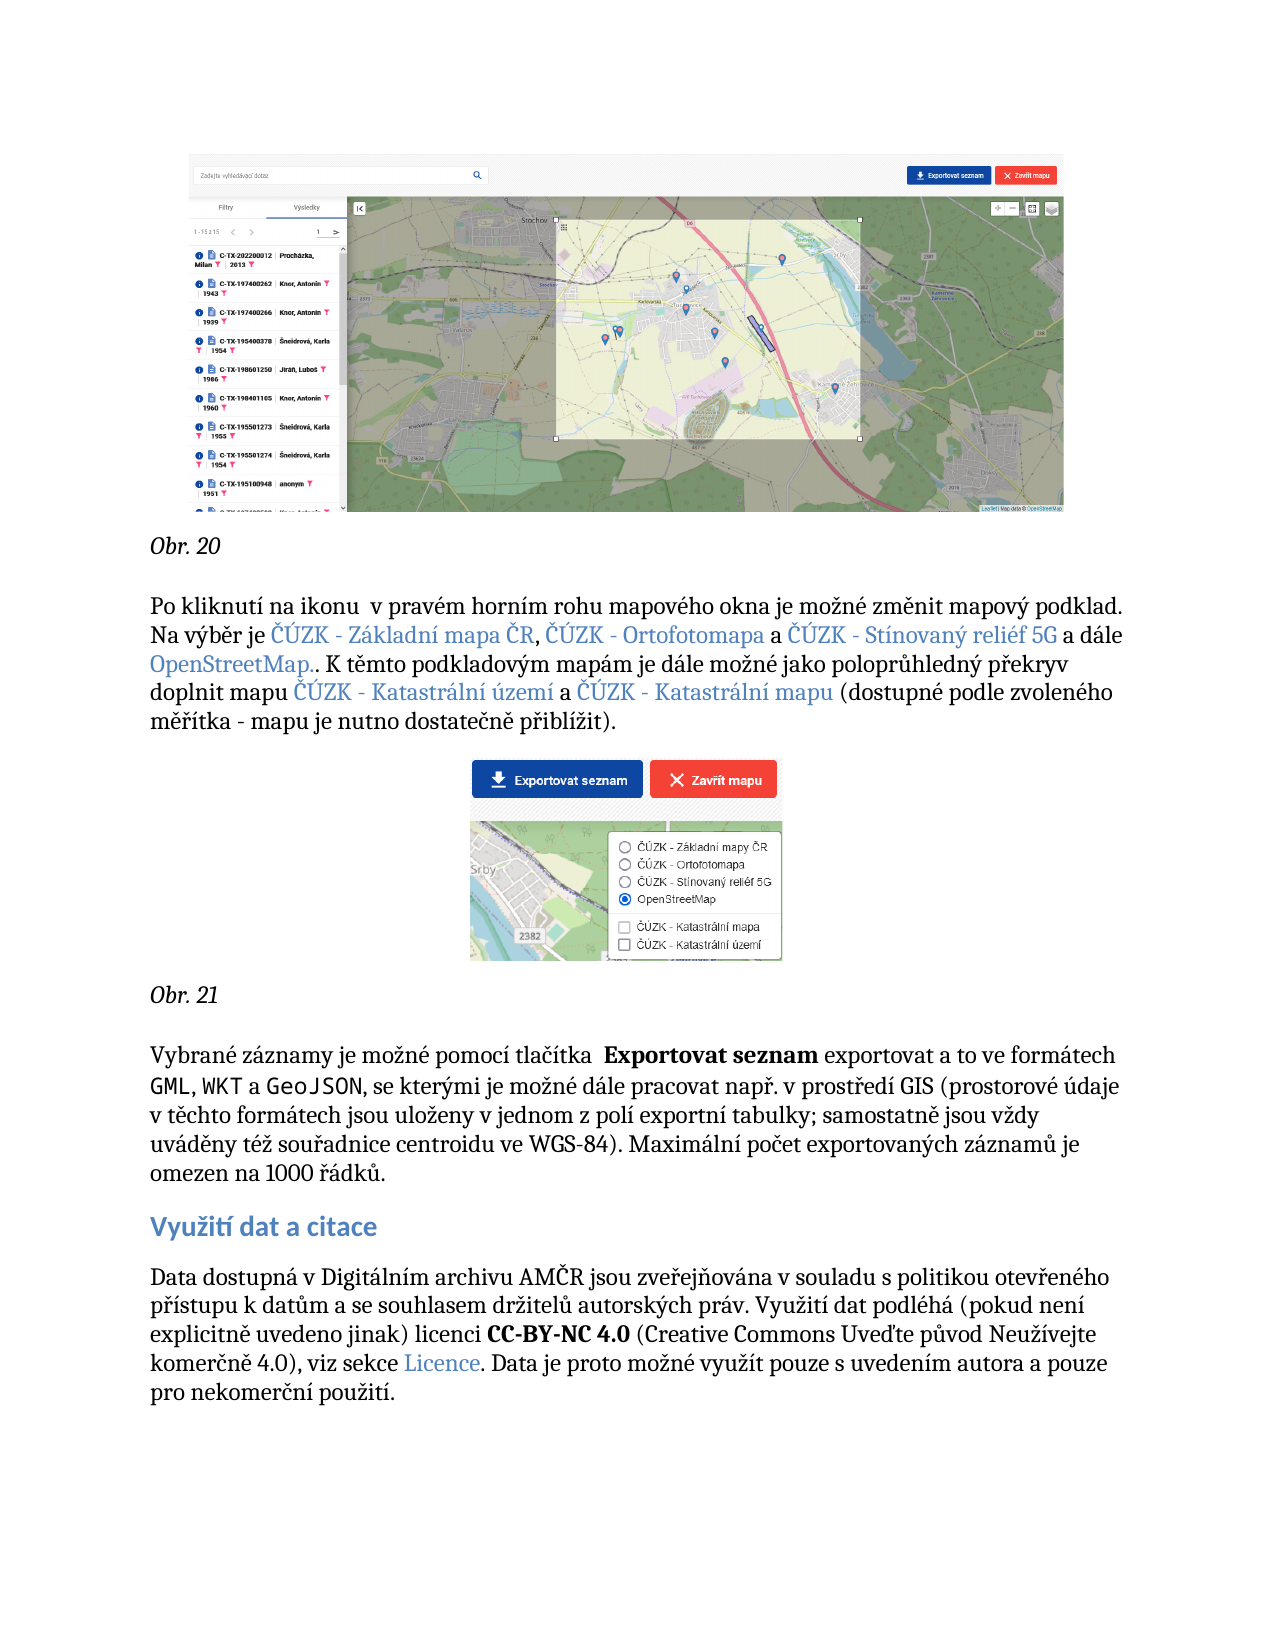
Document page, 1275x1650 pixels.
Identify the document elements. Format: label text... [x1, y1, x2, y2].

text Vybrané záznamy je možné pomocí tlačítka Exportovat seznam exportovat a to ve formátech GML, WKT a GeoJSON, se kterými je možné dále pracovat např. v prostředí GIS (prostorové údaje v těchto formátech jsou uloženy v jednom z polí exportní tabulky; samostatně jsou vždy uváděny též souřadnice centroidu ve WGS-84). Maximální počet exportovaných záznamů je omezen na 1000 řádků. [150, 1041, 1125, 1187]
text Data dostupná v Digitálním archivu AMČR jsou zveřejňována v souladu s politikou otevřeného přístupu k datům a se souhlasem držitelů autorských práv. Využití dat podléhá (pokud není explicitně uvedeno jinak) licenci CC-BY-NC 4.0 (Creative Commons Uveďte původ Neužívejte komerčně 4.0), viz sekce Licence. Data je proto možné využít pouze s uvedením autora a pouze pro nekomerční použití. [150, 1263, 1125, 1406]
table_header Obr. 21 [139, 755, 1114, 1022]
table_header Obr. 20 [139, 150, 1114, 573]
text Po kliknutí na ikonu v pravém horním rohu mapového okna je možné změnit mapový podklad. Na výběr je ČÚZK - Základní mapa ČR, ČÚZK - Ortofotomapa a ČÚZK - Stínovaný reliéf 5G a dále OpenStreetMap.. K těmto podkladovým mapám je dále možné jako poloprůhledný překryv doplnit mapu ČÚZK - Katastrální území a ČÚZK - Katastrální mapu (dostupné podle zvoleného měřítka - mapu je nutno dostatečně přiblížit). [150, 592, 1125, 736]
subtitle Využití dat a citace [150, 1208, 1125, 1244]
picture [470, 758, 783, 961]
picture [188, 153, 1064, 512]
